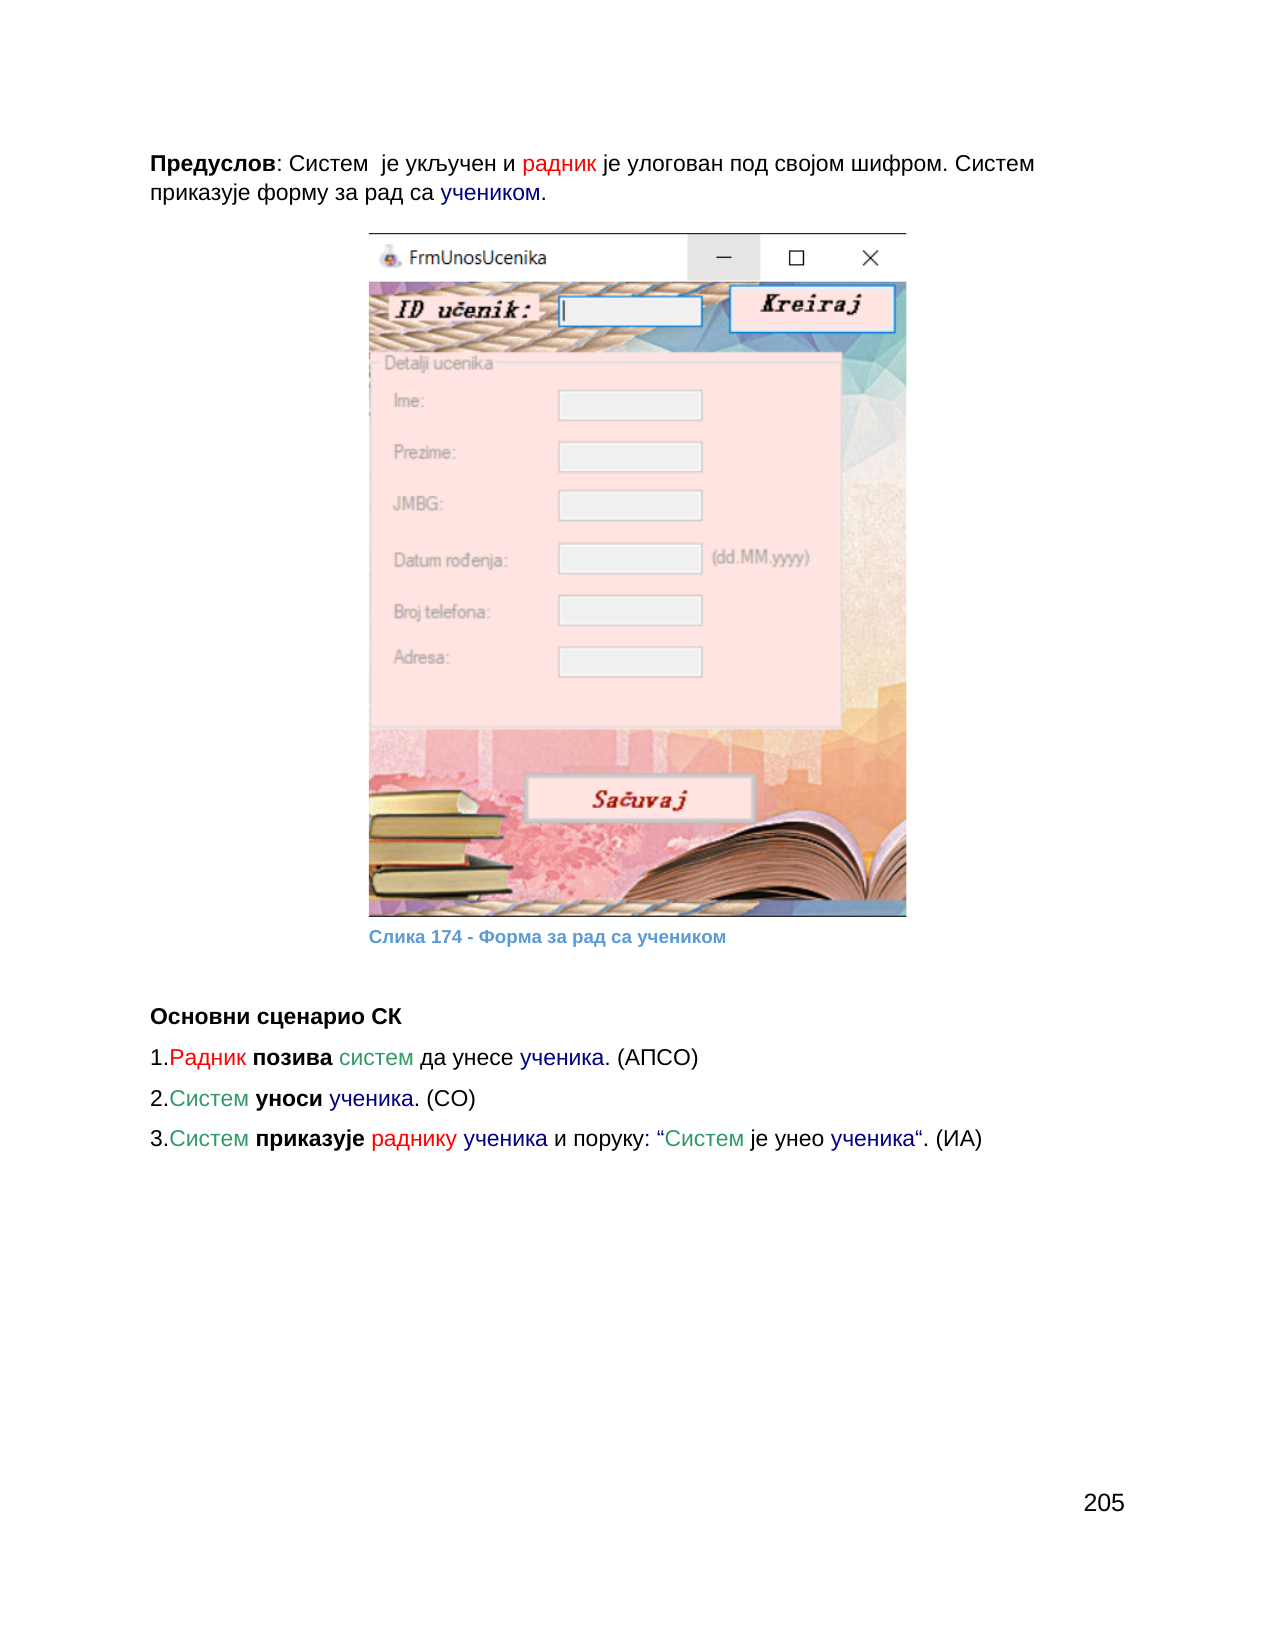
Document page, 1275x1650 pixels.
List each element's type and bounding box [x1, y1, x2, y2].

picture [368, 233, 907, 917]
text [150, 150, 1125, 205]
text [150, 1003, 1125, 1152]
